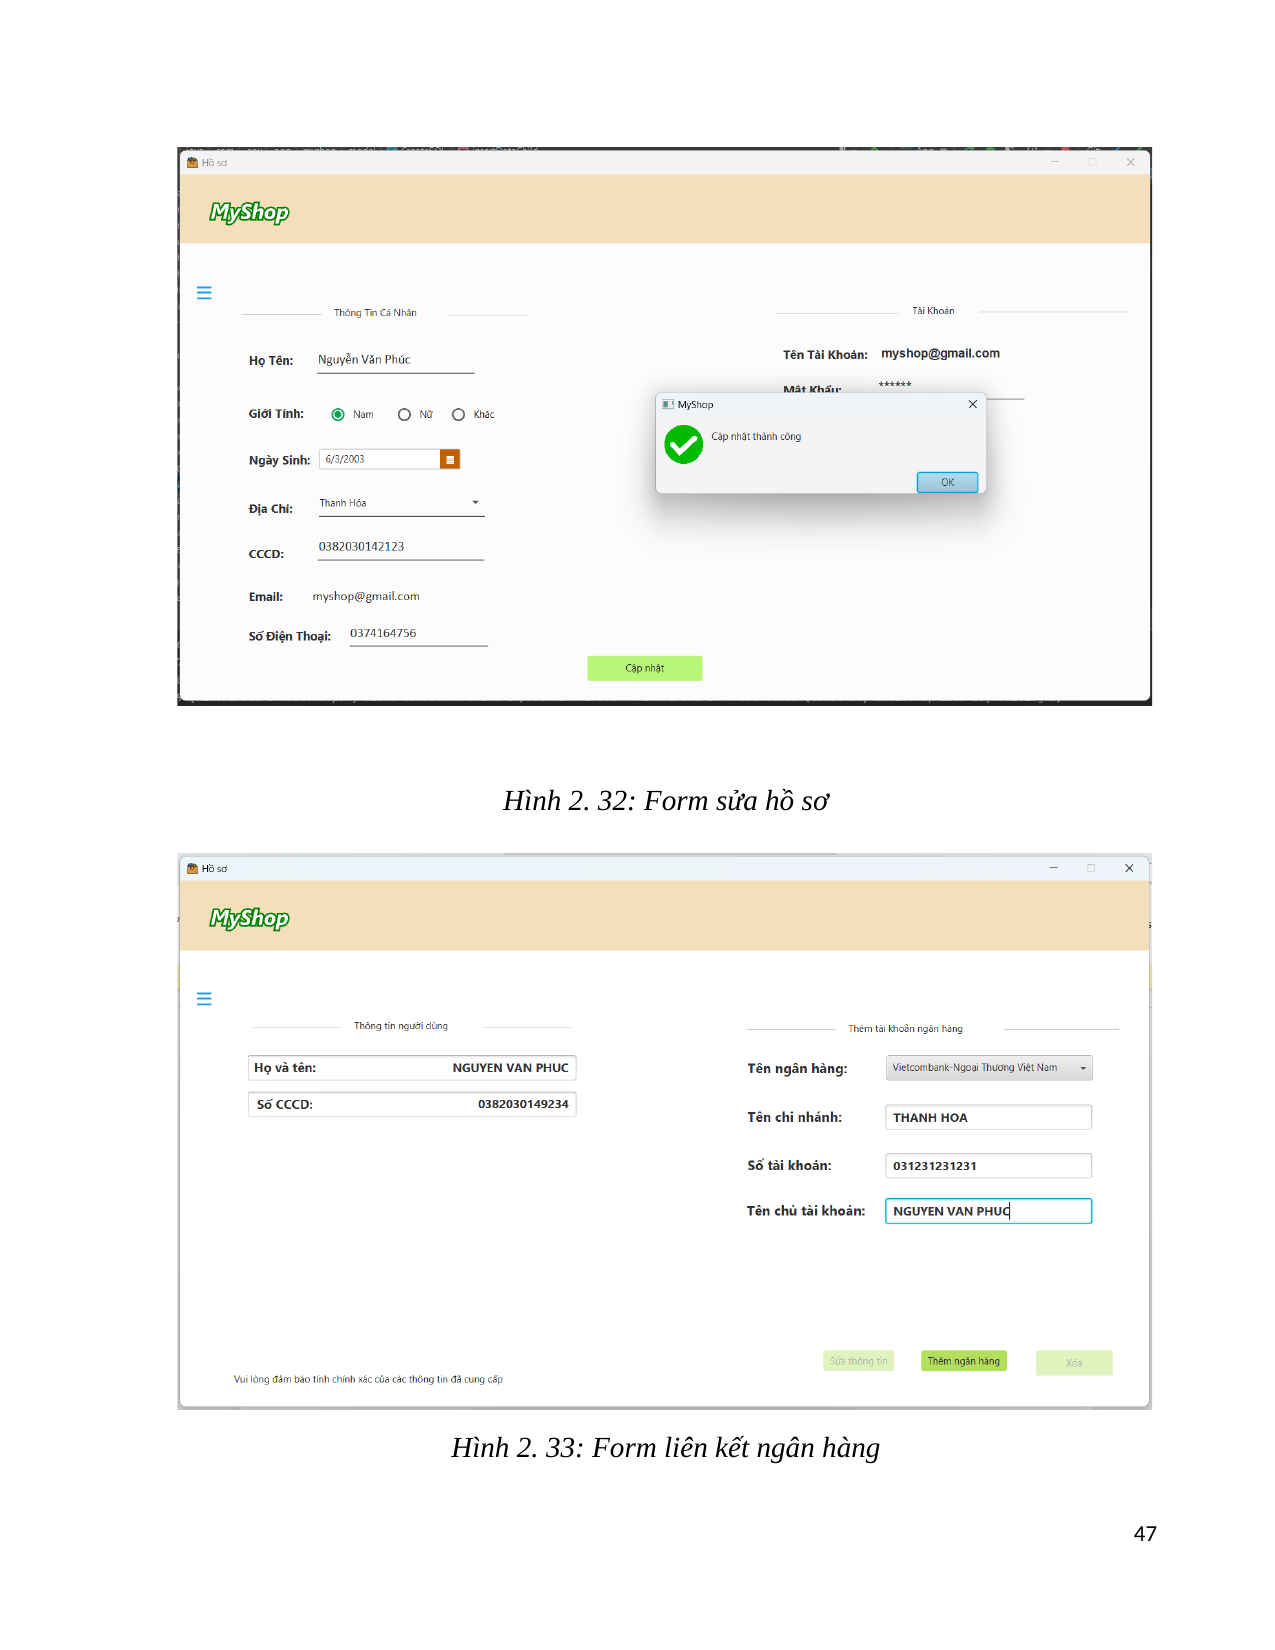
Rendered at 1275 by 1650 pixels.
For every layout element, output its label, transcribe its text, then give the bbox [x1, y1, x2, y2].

text Hình 2. 32: Form sửa hồ sơ [177, 783, 1157, 816]
picture [177, 853, 1153, 1410]
text Hình 2. 33: Form liên kết ngân hàng [177, 1430, 1157, 1464]
picture [177, 147, 1153, 706]
